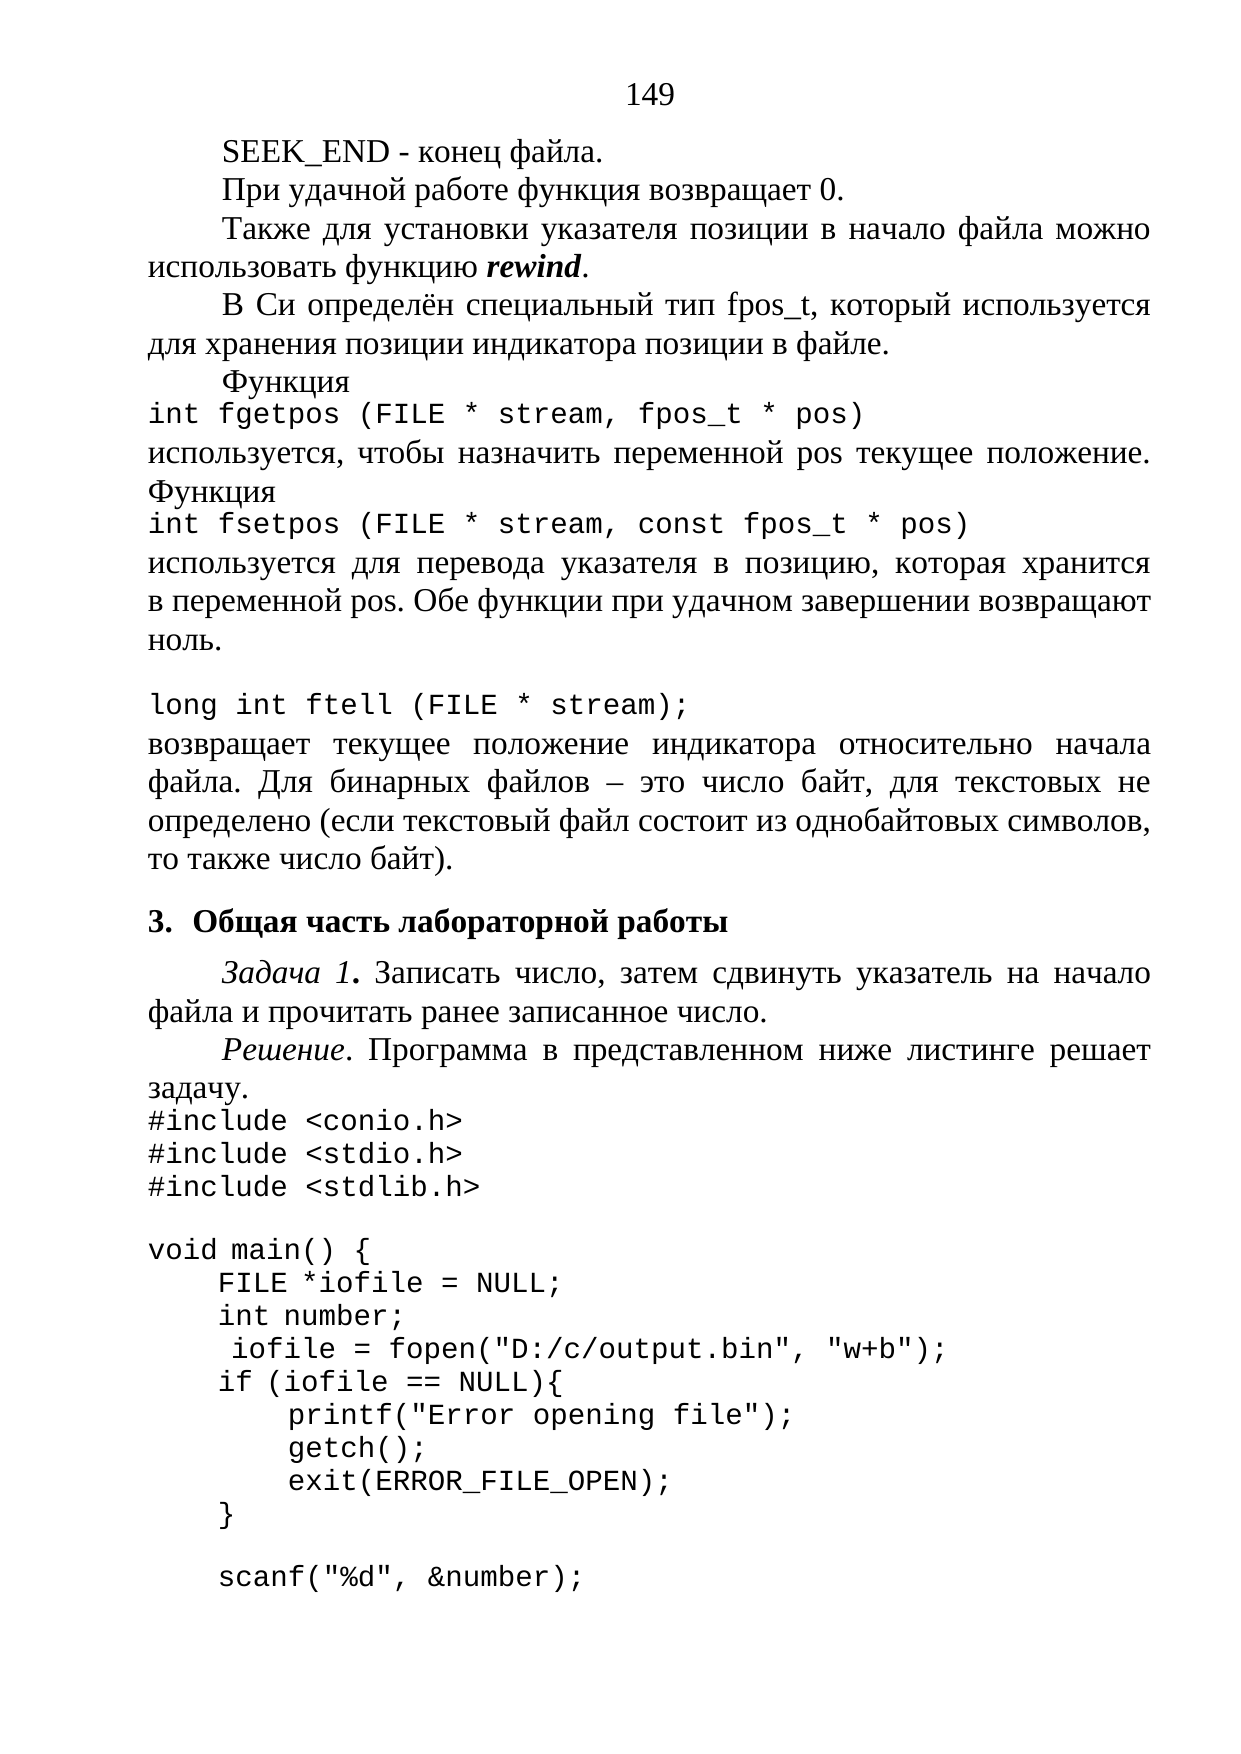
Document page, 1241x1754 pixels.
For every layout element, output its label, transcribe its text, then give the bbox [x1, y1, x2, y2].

text printf("Error opening file"); [148, 1400, 1152, 1433]
text Задача 1. Записать число, затем сдвинуть указатель на начало файла и прочитать ранее записанное число. [148, 953, 1152, 1029]
text FILE *iofile = NULL; [148, 1268, 1152, 1301]
text } [148, 1499, 1152, 1532]
text getch(); [148, 1433, 1152, 1466]
text В Си определён специальный тип fpos_t, который используется для хранения позиции индикатора позиции в файле. [148, 285, 1152, 361]
text exit(ERROR_FILE_OPEN); [148, 1466, 1152, 1499]
text int number; [148, 1301, 1152, 1334]
text Также для установки указателя позиции в начало файла можно использовать функцию rewind. [148, 208, 1152, 285]
text scanf("%d", &number); [148, 1562, 1152, 1595]
text int fsetpos (FILE * stream, const fpos_t * pos) [148, 509, 1152, 542]
text используется, чтобы назначить переменной pos текущее положение. Функция [148, 433, 1152, 509]
text Решение. Программа в представленном ниже листинге решает задачу. [148, 1029, 1152, 1106]
subtitle Общая часть лабораторной работы [148, 902, 1152, 940]
text if (iofile == NULL){ [148, 1367, 1152, 1400]
text #include <stdio.h> [148, 1139, 1152, 1172]
text void main() { [148, 1235, 1152, 1268]
text При удачной работе функция возвращает 0. [148, 170, 1152, 208]
text int fgetpos (FILE * stream, fpos_t * pos) [148, 400, 1152, 433]
text используется для перевода указателя в позицию, которая хранится в переменной pos. Обе функции при удачном завершении возвращают ноль. [148, 542, 1152, 657]
text Функция [148, 361, 1152, 400]
text #include <conio.h> [148, 1106, 1152, 1139]
text SEEK_END - конец файла. [148, 131, 1152, 170]
text #include <stdlib.h> [148, 1172, 1152, 1205]
text iofile = fopen("D:/c/output.bin", "w+b"); [148, 1334, 1152, 1367]
text возвращает текущее положение индикатора относительно начала файла. Для бинарных файлов – это число байт, для текстовых не определено (если текстовый файл состоит из однобайтовых символов, то также число байт). [148, 723, 1152, 877]
text long int ftell (FILE * stream); [148, 690, 1152, 723]
